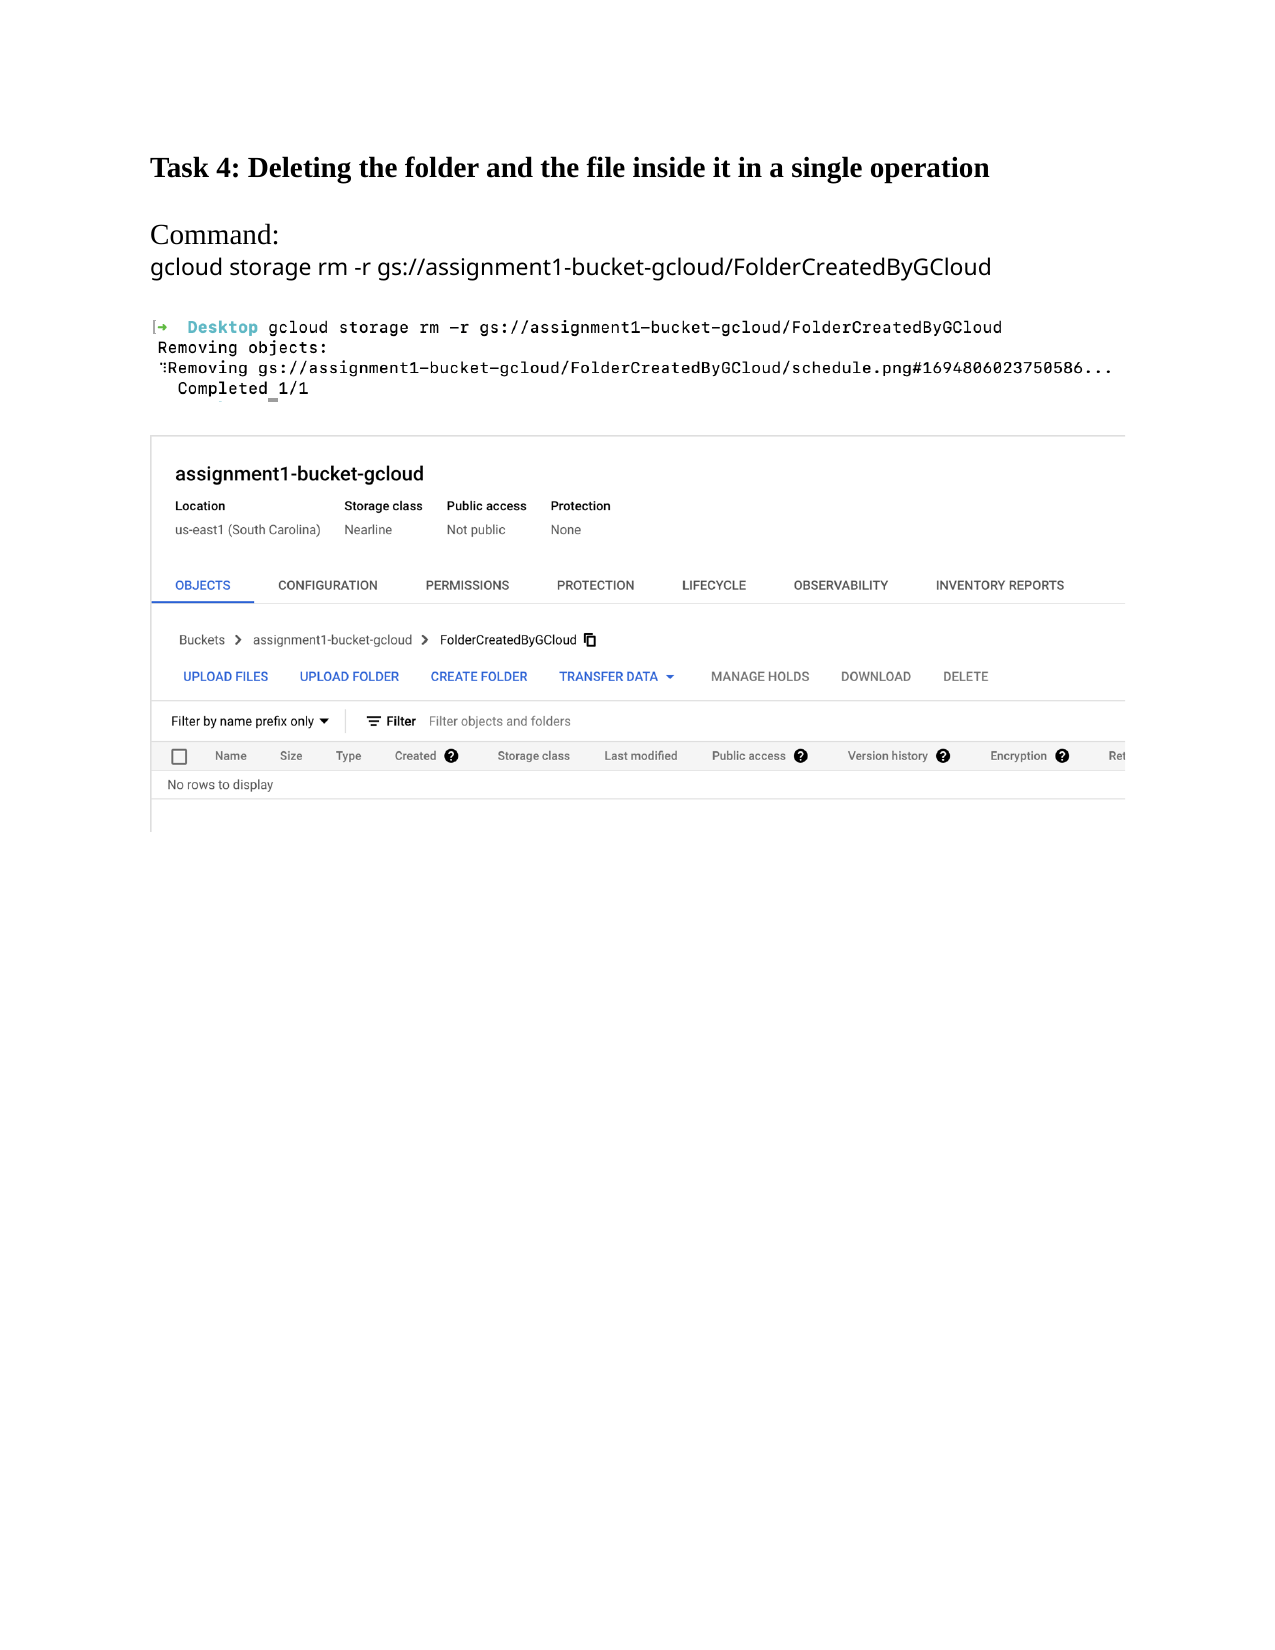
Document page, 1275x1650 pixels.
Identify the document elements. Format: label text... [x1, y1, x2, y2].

text Command: [150, 217, 1125, 251]
text gcloud storage rm -r gs://assignment1-bucket-gcloud/FolderCreatedByGCloud [150, 251, 1125, 282]
picture [150, 315, 1125, 402]
text Task 4: Deleting the folder and the file inside it in a single operation [150, 150, 1125, 183]
picture [150, 435, 1125, 832]
